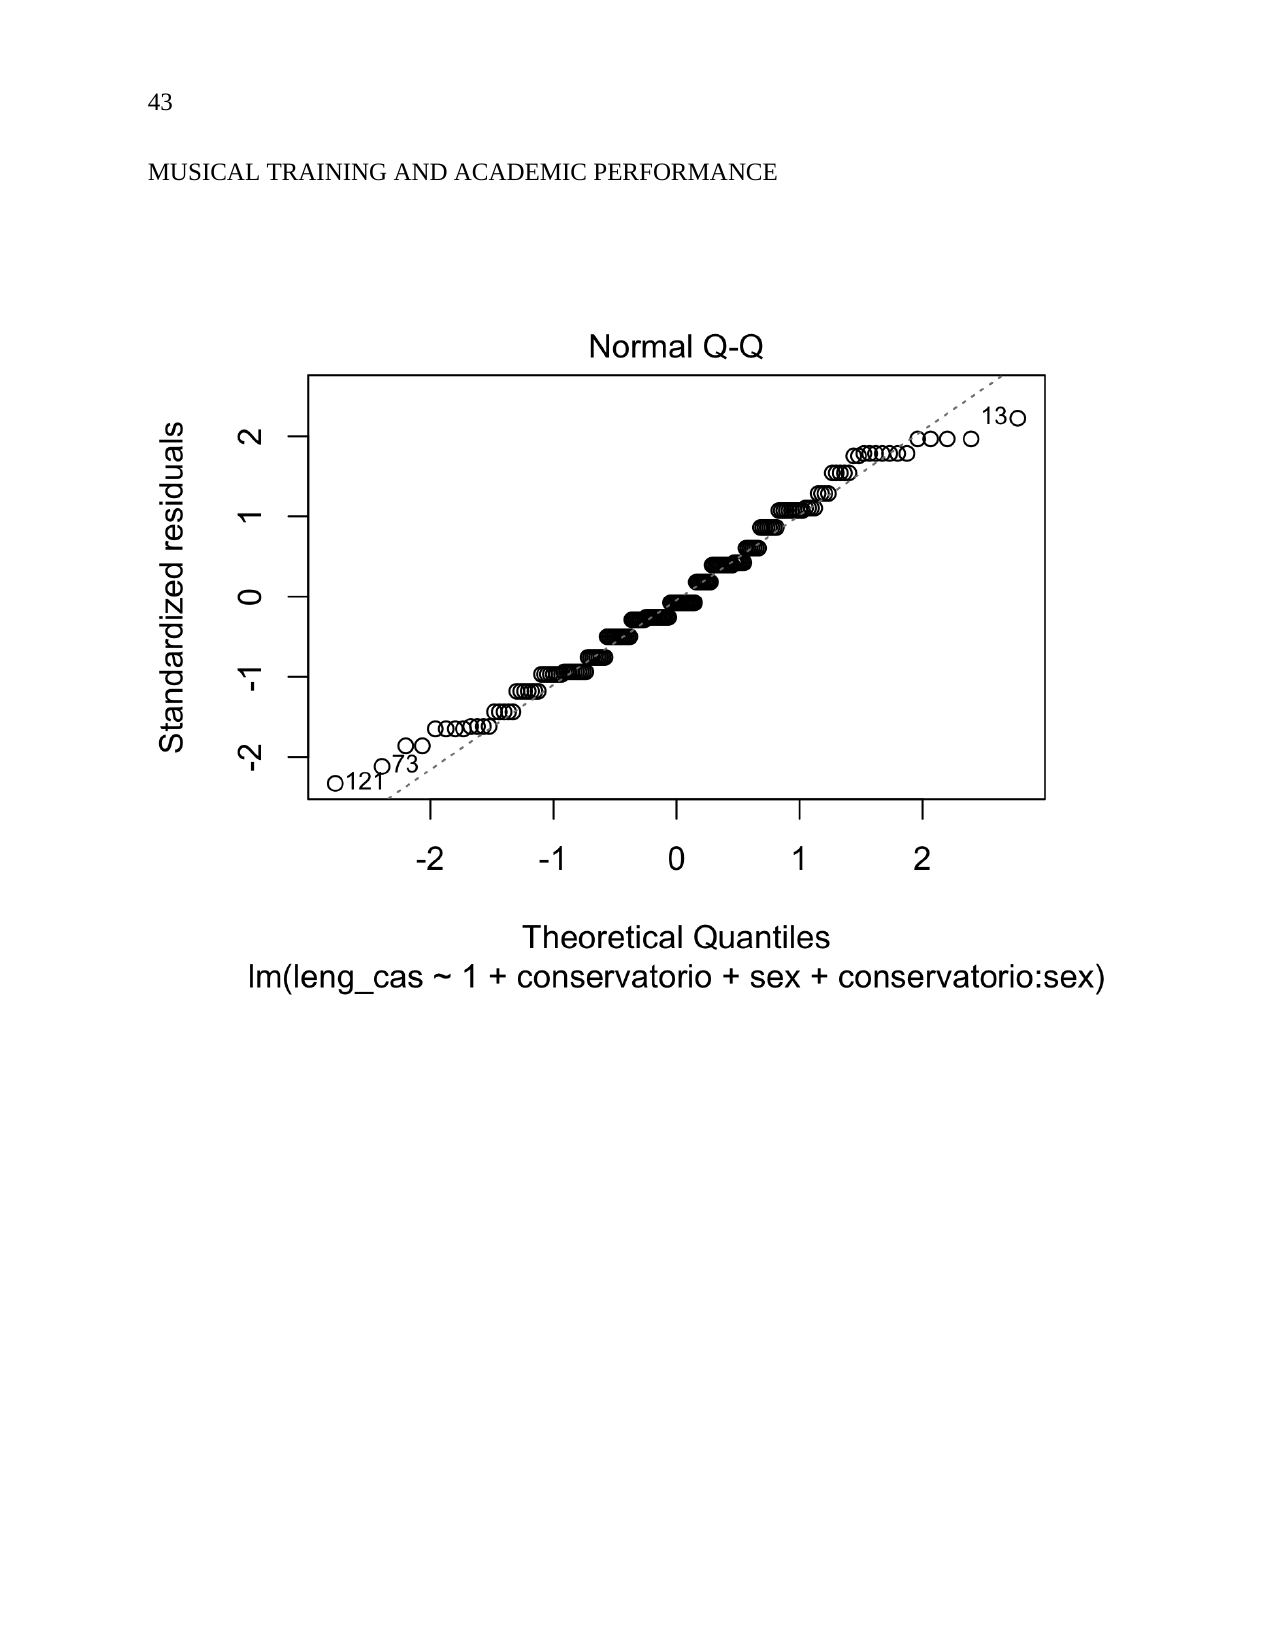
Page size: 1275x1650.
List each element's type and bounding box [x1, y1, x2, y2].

picture [147, 215, 1127, 999]
